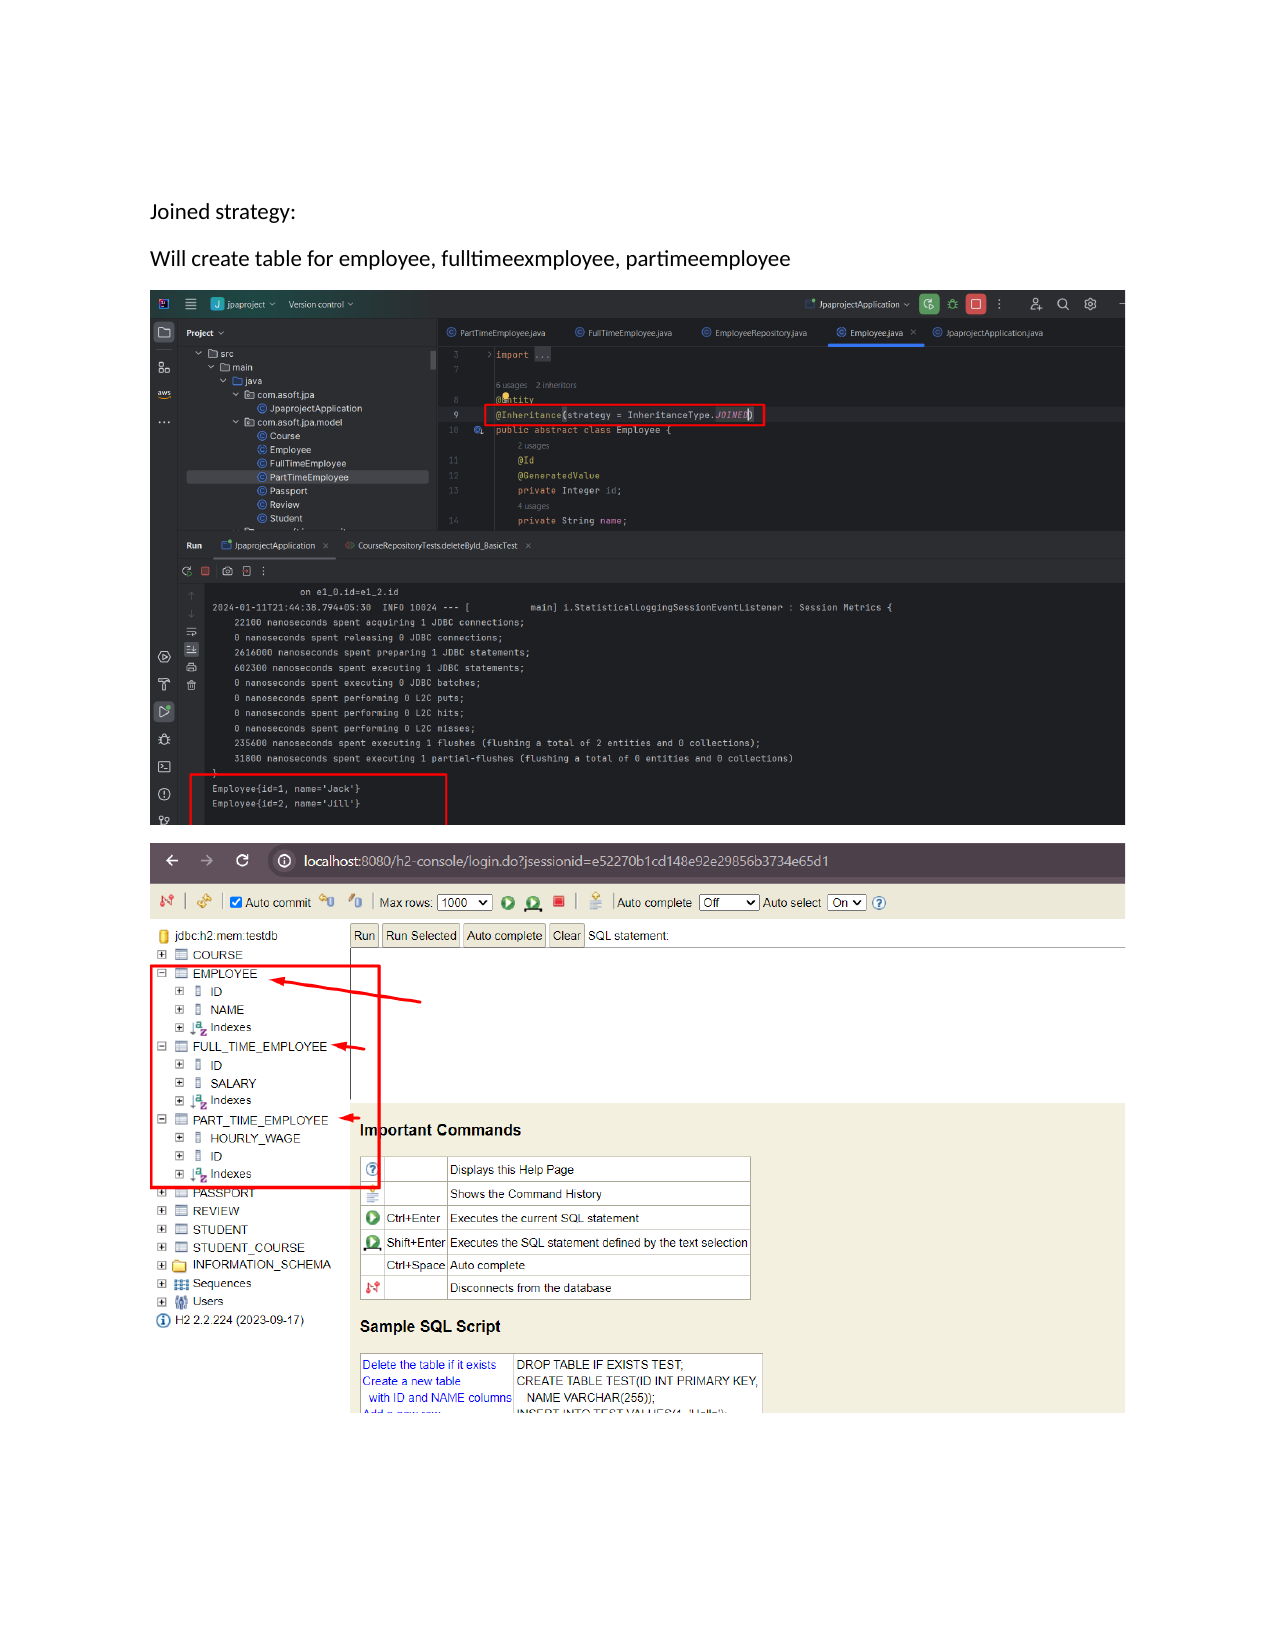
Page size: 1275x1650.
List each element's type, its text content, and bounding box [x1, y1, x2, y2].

picture [150, 290, 1125, 825]
text Will create table for employee, fulltimeexmployee, partimeemployee [150, 244, 1125, 272]
picture [150, 843, 1125, 1413]
text Joined strategy: [150, 197, 1125, 225]
